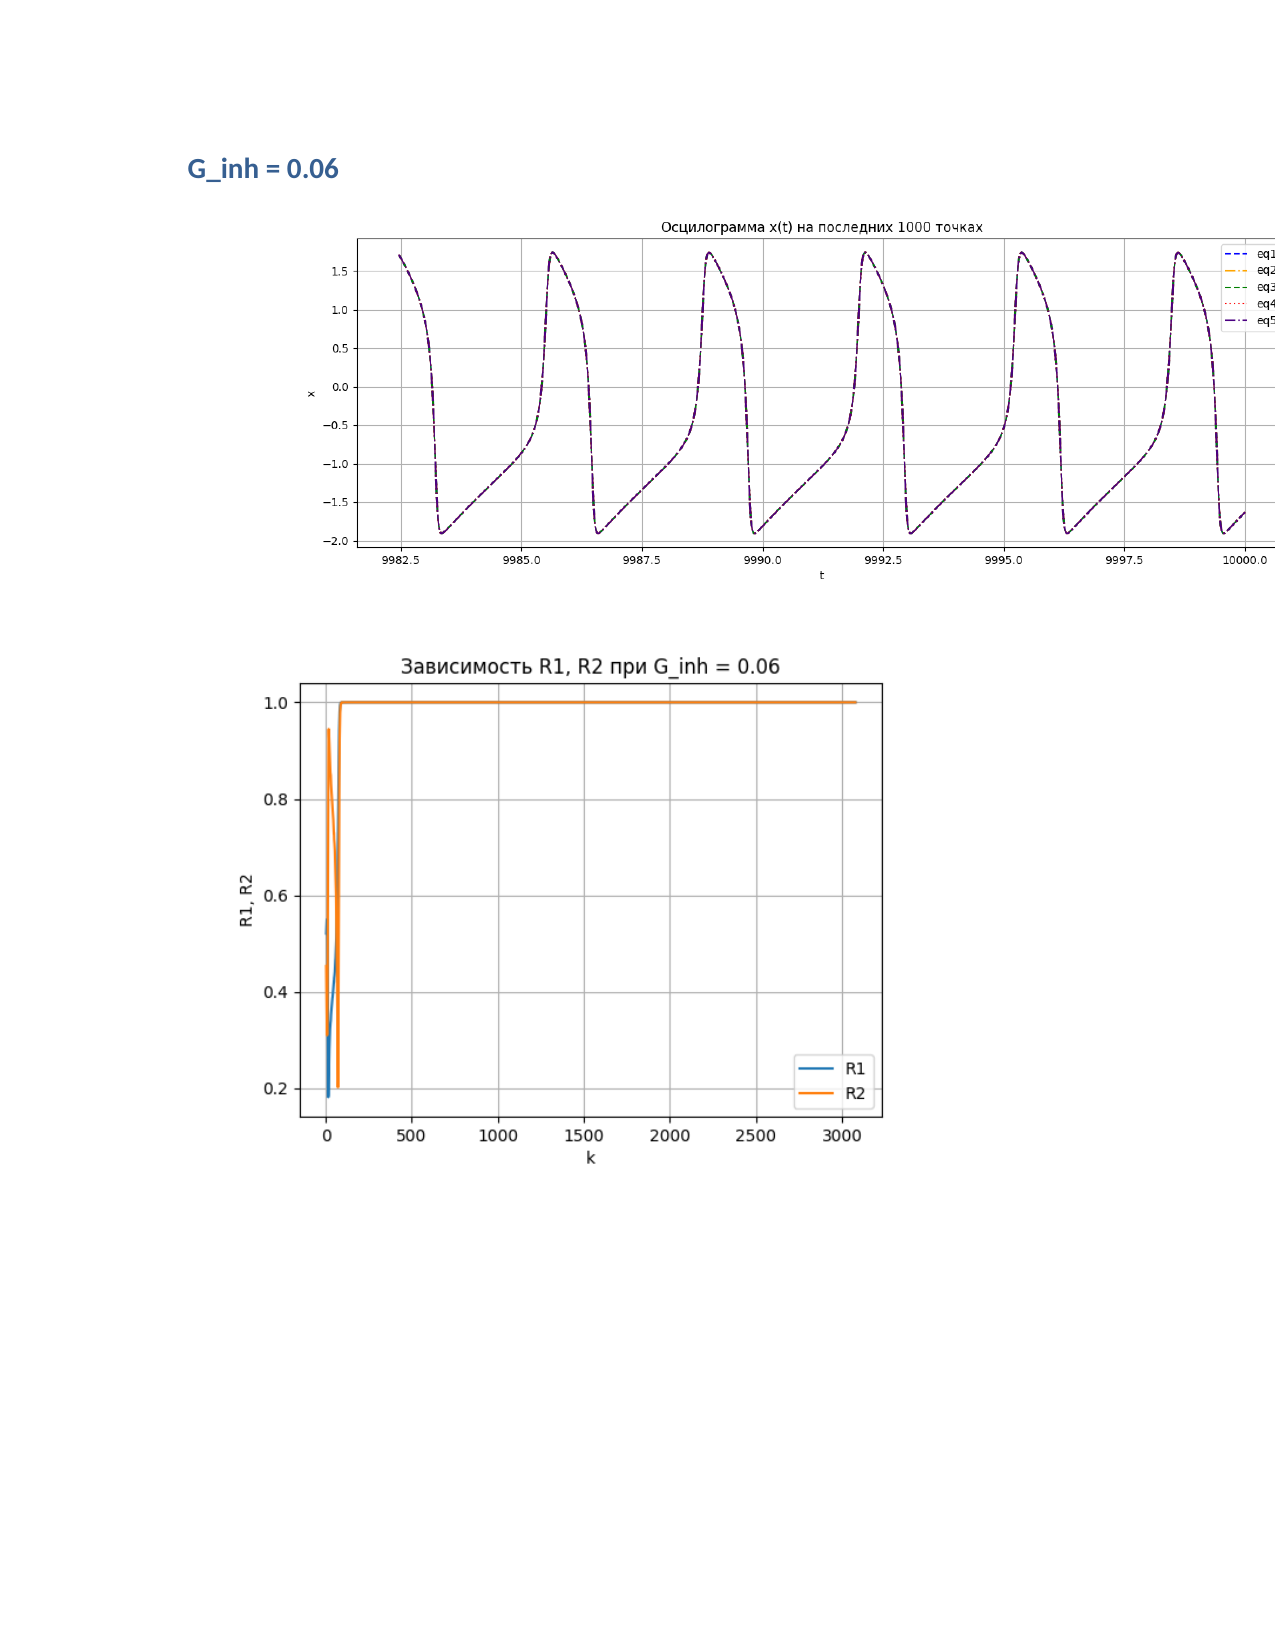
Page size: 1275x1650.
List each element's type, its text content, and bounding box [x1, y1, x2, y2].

picture [206, 191, 1275, 591]
subtitle G_inh = 0.06 [187, 150, 1087, 186]
picture [206, 615, 957, 1179]
